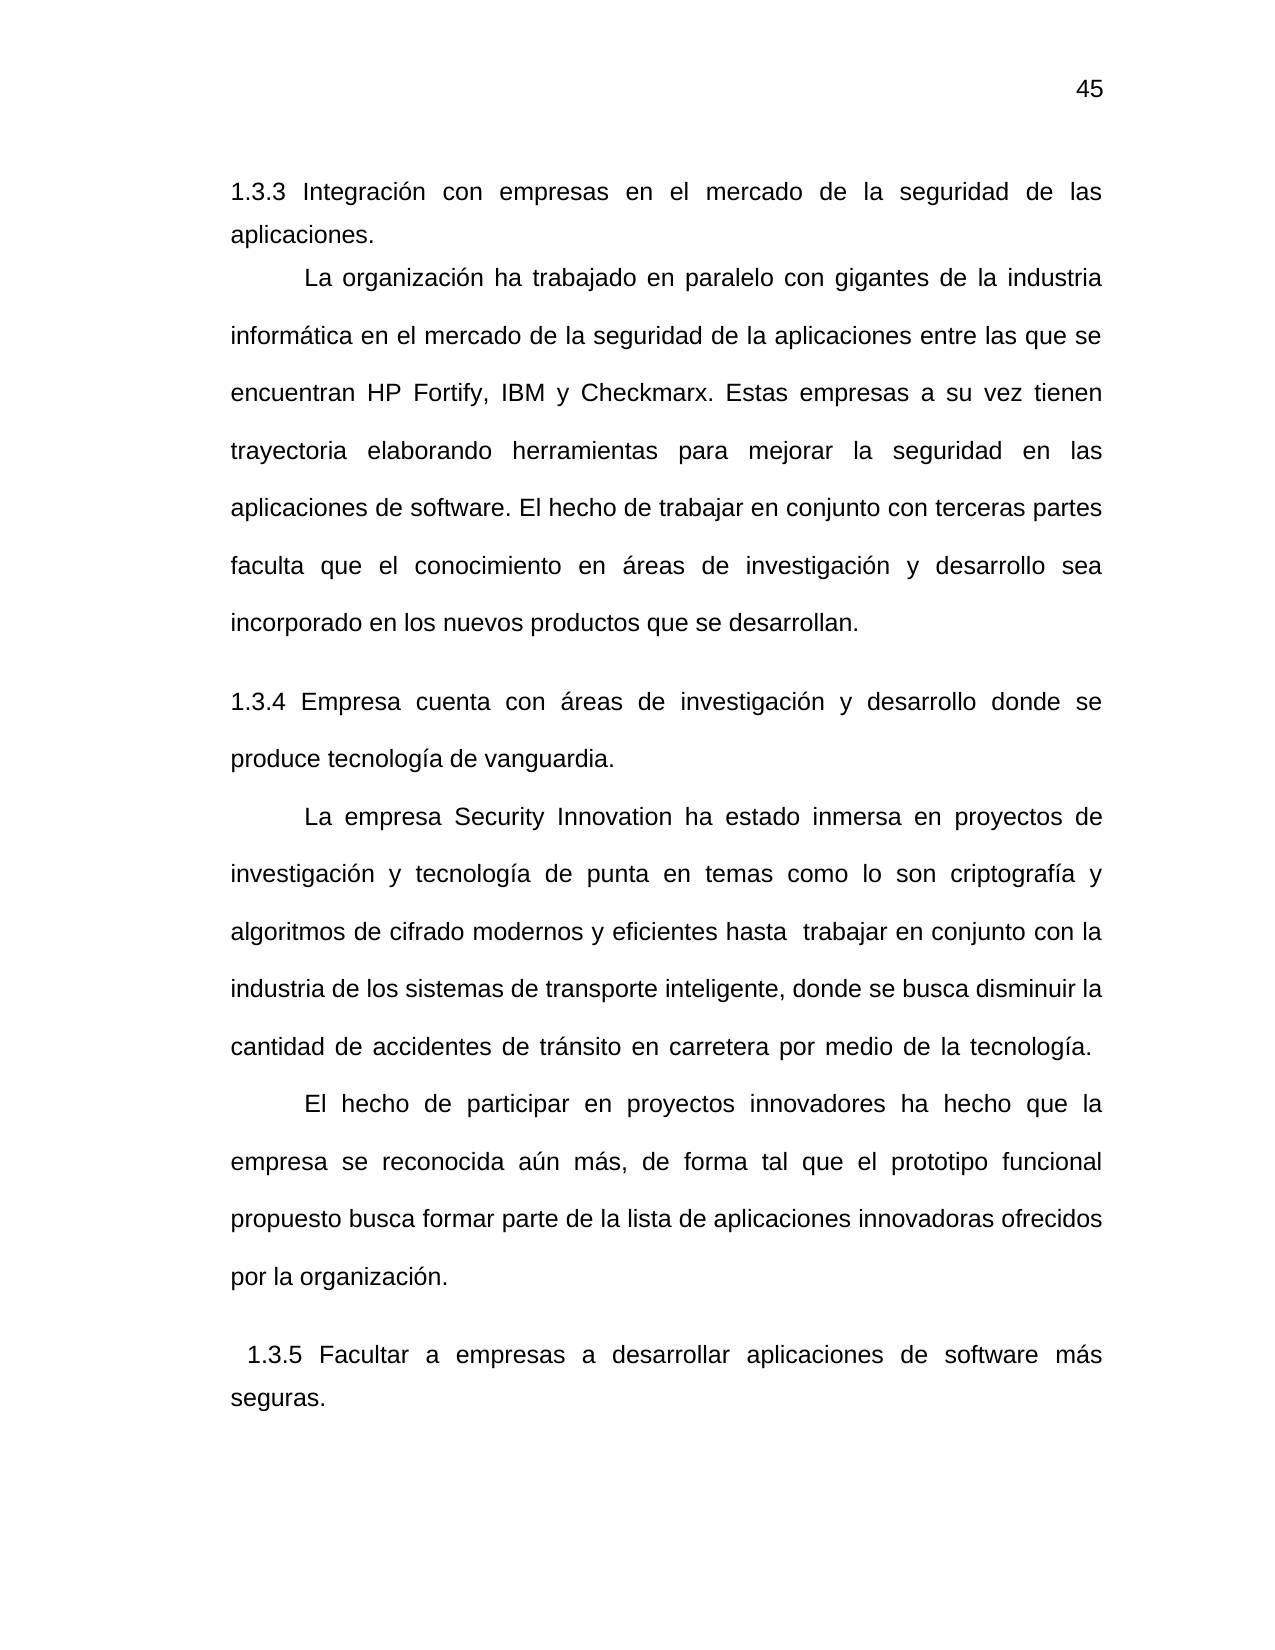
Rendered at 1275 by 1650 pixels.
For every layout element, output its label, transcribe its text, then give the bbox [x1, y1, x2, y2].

subtitle 1.3.5 Facultar a empresas a desarrollar aplicaciones de software más seguras. [230, 1340, 1104, 1412]
subtitle 1.3.3 Integración con empresas en el mercado de la seguridad de las aplicaciones. [230, 177, 1104, 249]
text La empresa Security Innovation ha estado inmersa en proyectos de investigación y tecnología de punta en temas como lo son criptografía y algoritmos de cifrado modernos y eficientes hasta trabajar en conjunto con la industria de los sistemas de transporte inteligente, donde se busca disminuir la cantidad de accidentes de tránsito en carretera por medio de la tecnología. El hecho de participar en proyectos innovadores ha hecho que la empresa se reconocida aún más, de forma tal que el prototipo funcional propuesto busca formar parte de la lista de aplicaciones innovadoras ofrecidos por la organización. [230, 802, 1104, 1291]
text La organización ha trabajado en paralelo con gigantes de la industria informática en el mercado de la seguridad de la aplicaciones entre las que se encuentran HP Fortify, IBM y Checkmarx. Estas empresas a su vez tienen trayectoria elaborando herramientas para mejorar la seguridad en las aplicaciones de software. El hecho de trabajar en conjunto con terceras partes faculta que el conocimiento en áreas de investigación y desarrollo sea incorporado en los nuevos productos que se desarrollan. [230, 263, 1104, 637]
subtitle 1.3.4 Empresa cuenta con áreas de investigación y desarrollo donde se produce tecnología de vanguardia. [230, 687, 1104, 773]
